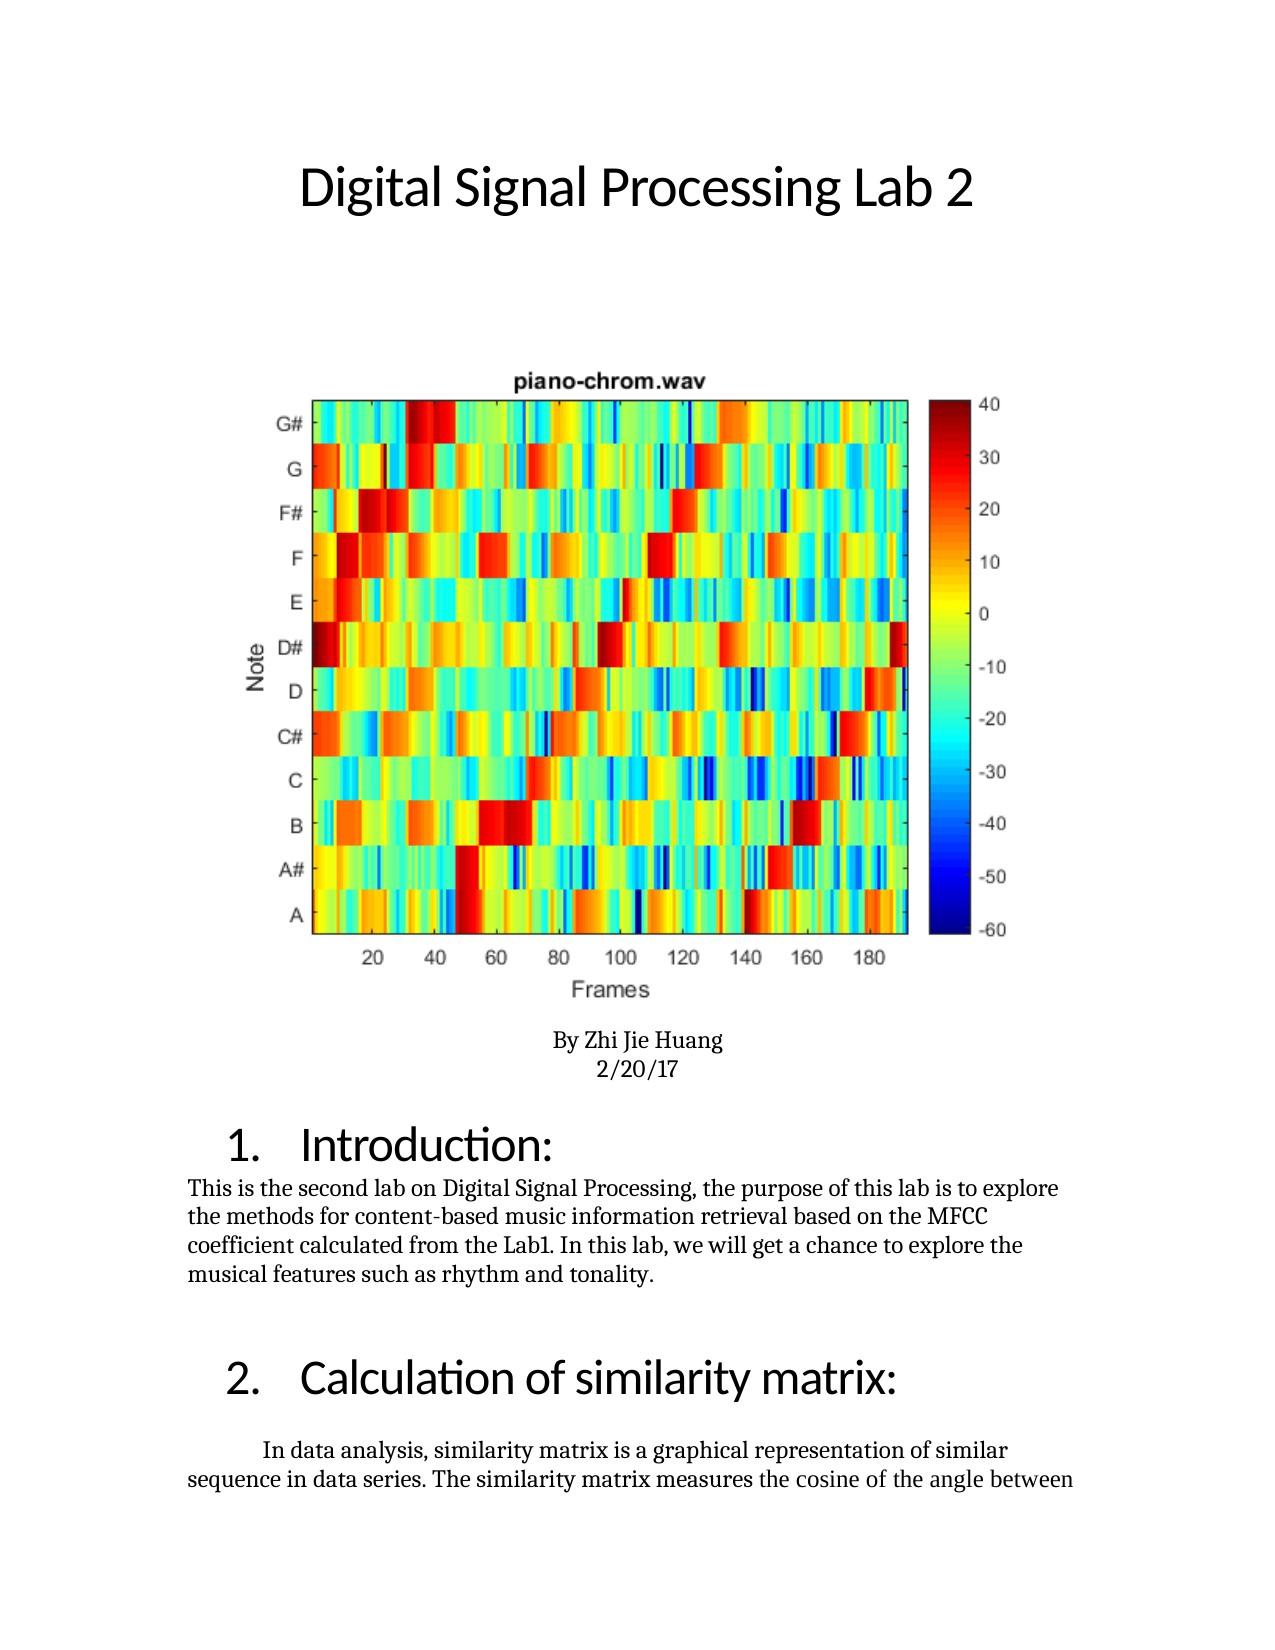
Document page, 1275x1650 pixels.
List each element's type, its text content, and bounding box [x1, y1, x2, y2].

text This is the second lab on Digital Signal Processing, the purpose of this lab is to explore the methods for content-based music information retrieval based on the MFCC coefficient calculated from the Lab1. In this lab, we will get a chance to explore the musical features such as rhythm and tonality. [187, 1173, 1087, 1288]
title Calculation of similarity matrix: [225, 1346, 1087, 1407]
title Digital Signal Processing Lab 2 [187, 150, 1087, 221]
text By Zhi Jie Huang [187, 739, 1087, 1055]
text 2/20/17 [187, 1055, 1087, 1084]
title Introduction: [225, 1112, 1087, 1173]
picture [212, 351, 1084, 1004]
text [187, 1436, 1087, 1494]
